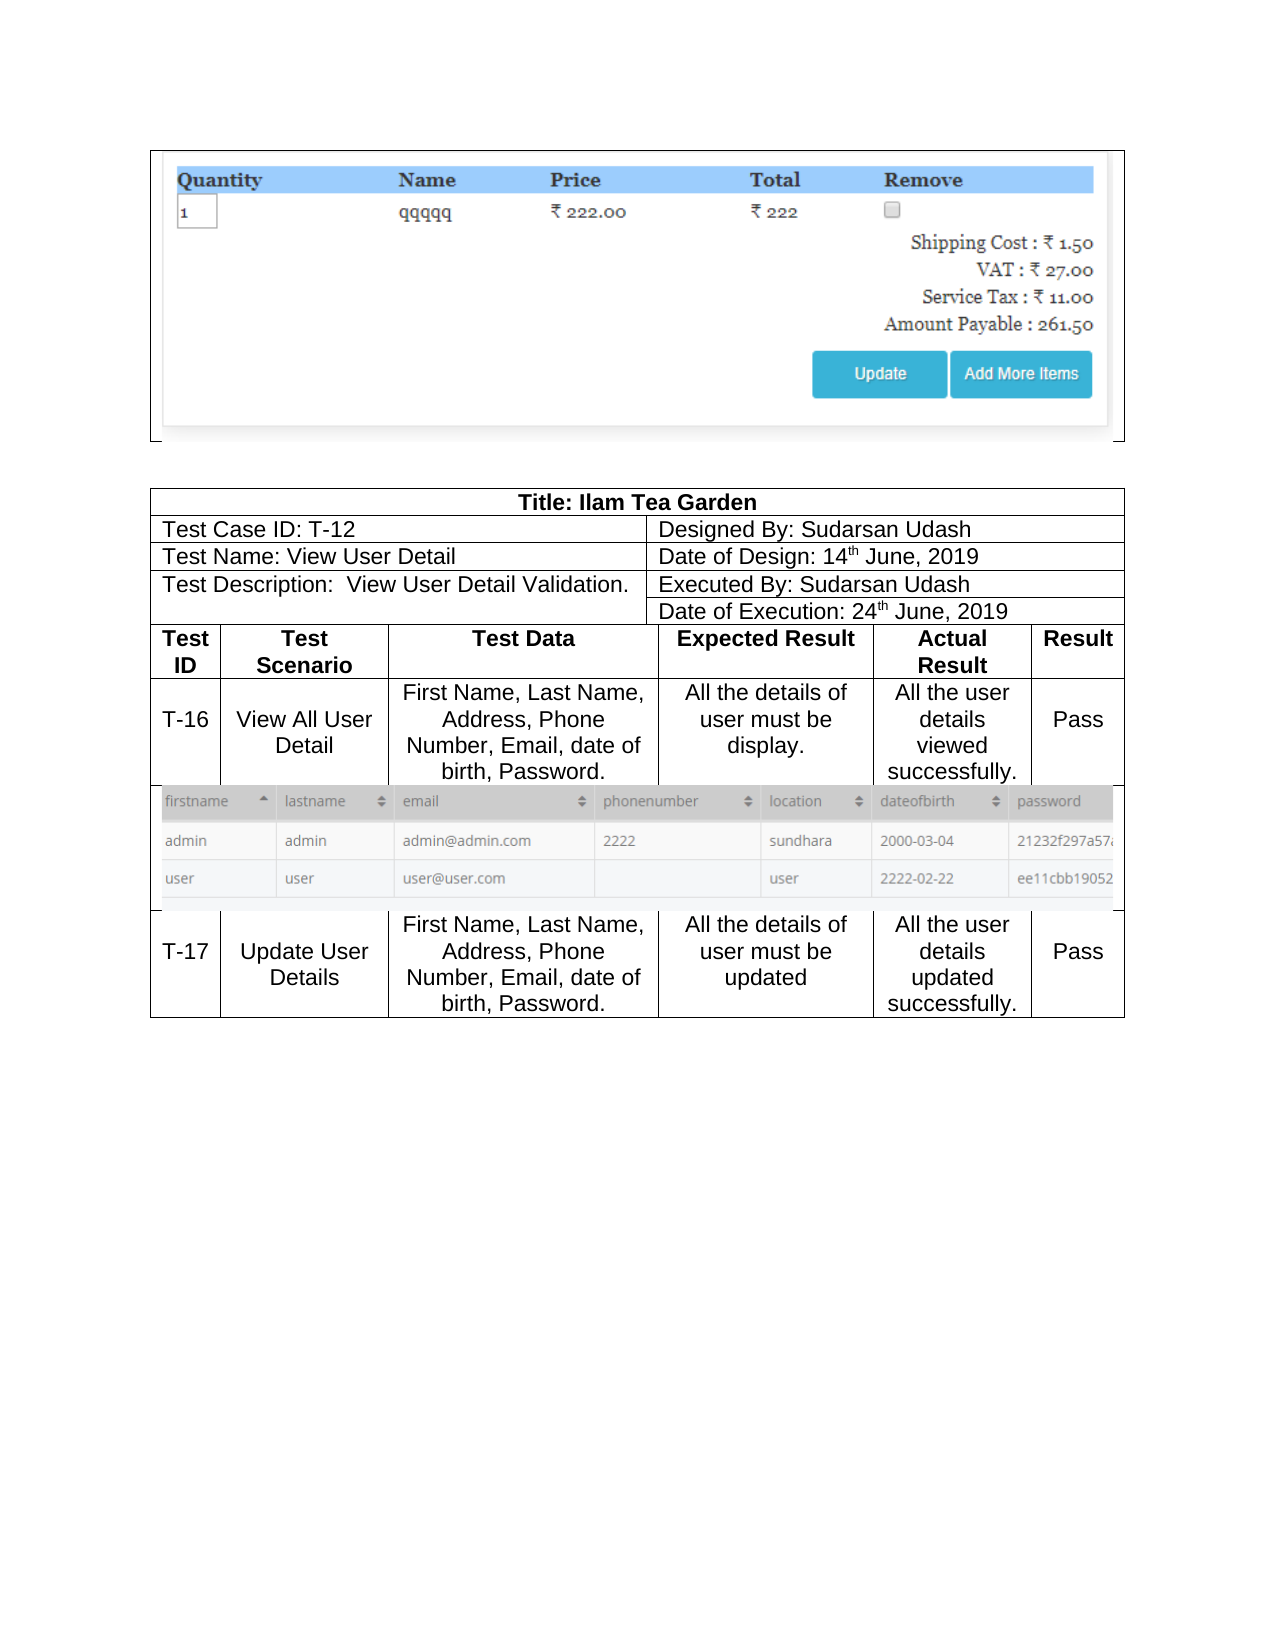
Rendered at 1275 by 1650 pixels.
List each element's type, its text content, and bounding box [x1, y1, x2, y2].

table_cell Actual Result [874, 625, 1031, 678]
table_cell [1114, 151, 1124, 441]
table_cell All the user details updated successfully. [874, 911, 1031, 1017]
table_cell Update User Details [221, 911, 388, 1017]
table_cell Test Scenario [221, 625, 388, 678]
table_cell Designed By: Sudarsan Udash [647, 516, 1124, 542]
table_cell [151, 151, 161, 441]
picture [161, 785, 1114, 911]
table_cell All the user details viewed successfully. [874, 679, 1031, 784]
table_cell Expected Result [659, 625, 873, 678]
table_cell Executed By: Sudarsan Udash [647, 571, 1124, 597]
table_cell T-16 [151, 679, 220, 784]
table_cell T-17 [151, 911, 220, 1017]
table_cell View All User Detail [221, 679, 388, 784]
table_cell Pass [1032, 911, 1124, 1017]
table_cell Test Data [389, 625, 658, 678]
table_cell Pass [1032, 679, 1124, 784]
table_cell [151, 786, 161, 910]
table_cell Date of Execution: 24th June, 2019 [647, 598, 1124, 624]
table_cell All the details of user must be display. [659, 679, 873, 784]
table_cell Test Description: View User Detail Validation. [151, 571, 646, 624]
table_header Title: Ilam Tea Garden [151, 489, 1124, 515]
table_cell [1114, 786, 1124, 910]
table_cell Test ID [151, 625, 220, 678]
table_cell Date of Design: 14th June, 2019 [647, 543, 1124, 569]
table_cell Test Name: View User Detail [151, 543, 646, 569]
picture [161, 151, 1114, 442]
table_cell First Name, Last Name, Address, Phone Number, Email, date of birth, Password. [389, 911, 658, 1017]
table_cell Result [1032, 625, 1124, 678]
table_cell Test Case ID: T-12 [151, 516, 646, 542]
table_cell All the details of user must be updated [659, 911, 873, 1017]
table_cell First Name, Last Name, Address, Phone Number, Email, date of birth, Password. [389, 679, 658, 784]
